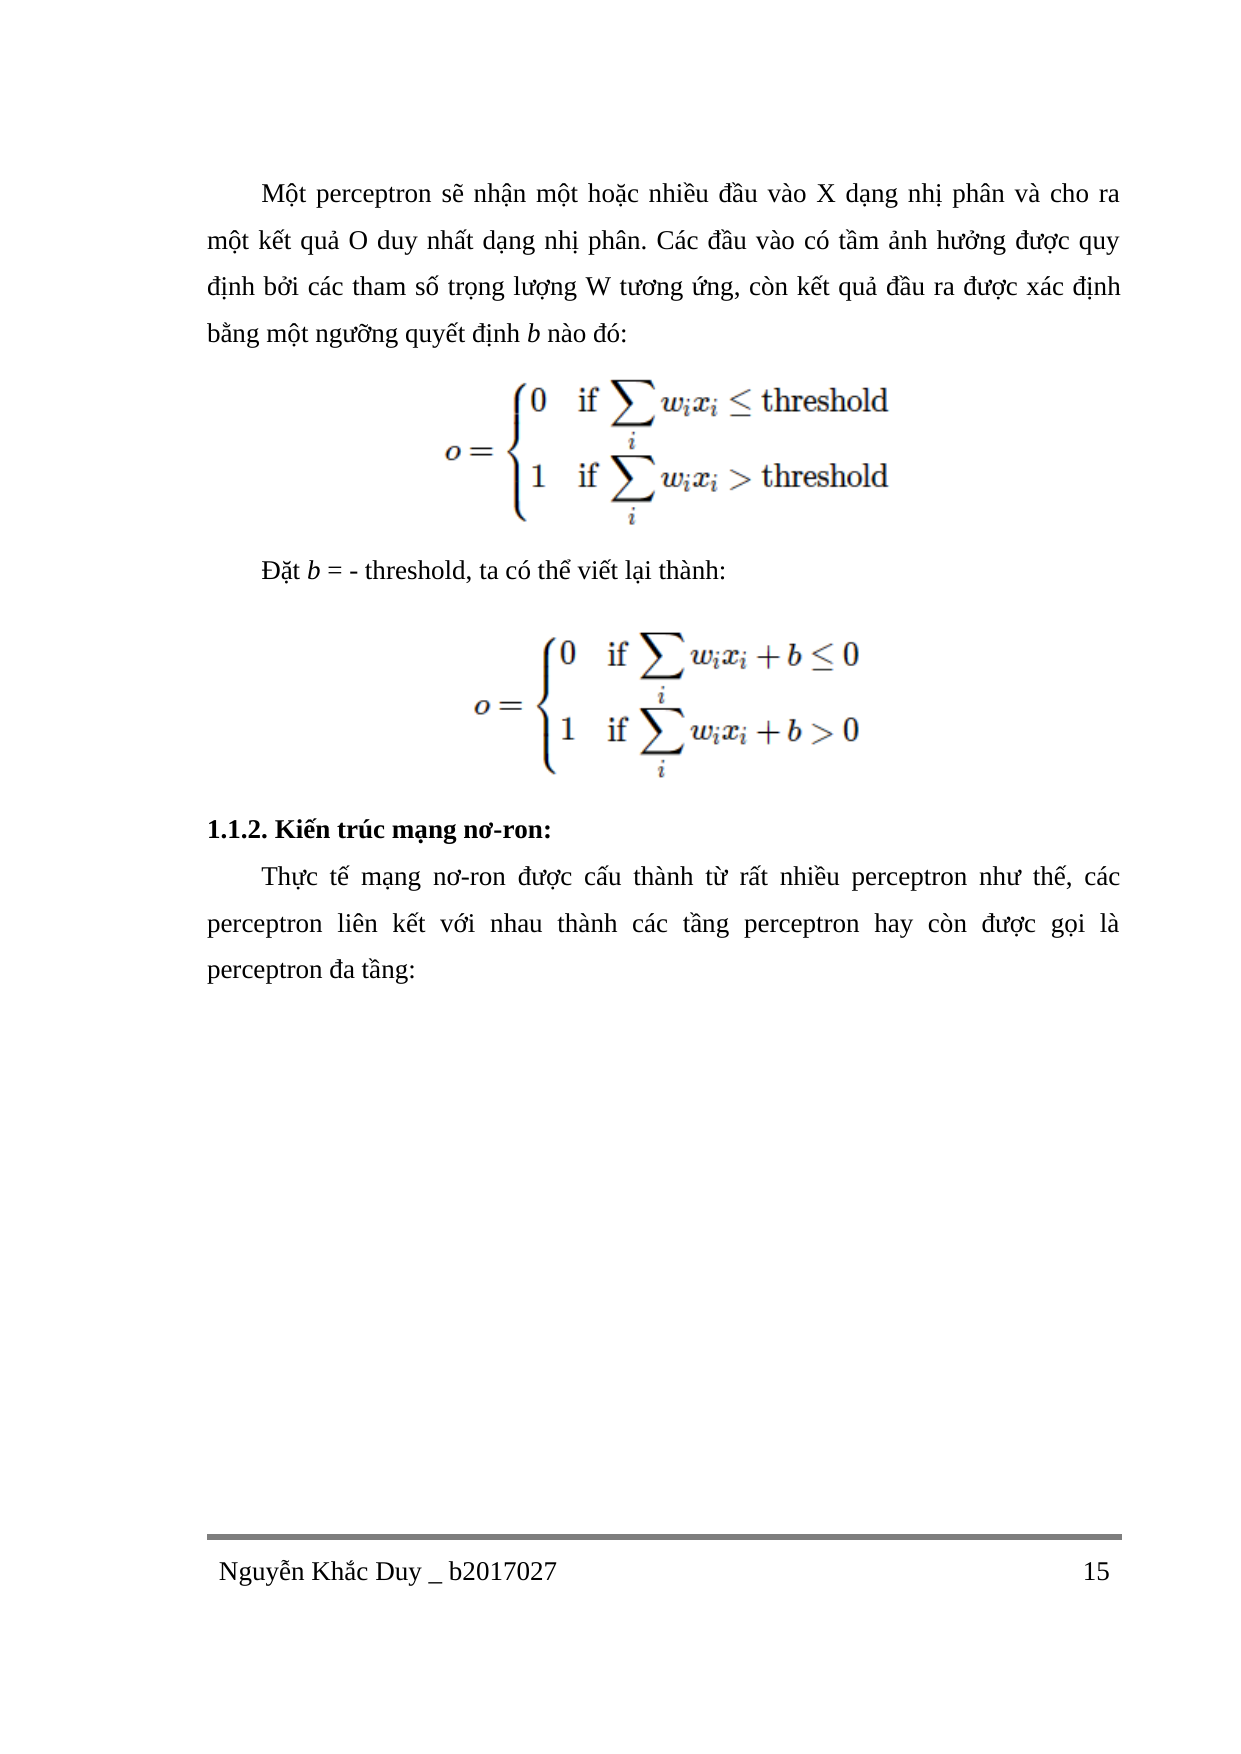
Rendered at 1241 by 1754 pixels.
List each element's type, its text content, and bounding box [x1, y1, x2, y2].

list Thực tế mạng nơ-ron được cấu thành từ rất nhiều perceptron như thế, các perceptron liên kết với nhau thành các tầng perceptron hay còn được gọi là perceptron đa tầng: [207, 860, 1122, 984]
subtitle Kiến trúc mạng nơ-ron: [207, 813, 1122, 844]
text Đặt b = - threshold, ta có thể viết lại thành: [207, 554, 1122, 586]
picture [417, 601, 912, 798]
picture [414, 363, 915, 539]
text Một perceptron sẽ nhận một hoặc nhiều đầu vào X dạng nhị phân và cho ra một kết quả O duy nhất dạng nhị phân. Các đầu vào có tầm ảnh hưởng được quy định bởi các tham số trọng lượng W tương ứng, còn kết quả đầu ra được xác định bằng một ngưỡng quyết định b nào đó: [207, 177, 1122, 348]
